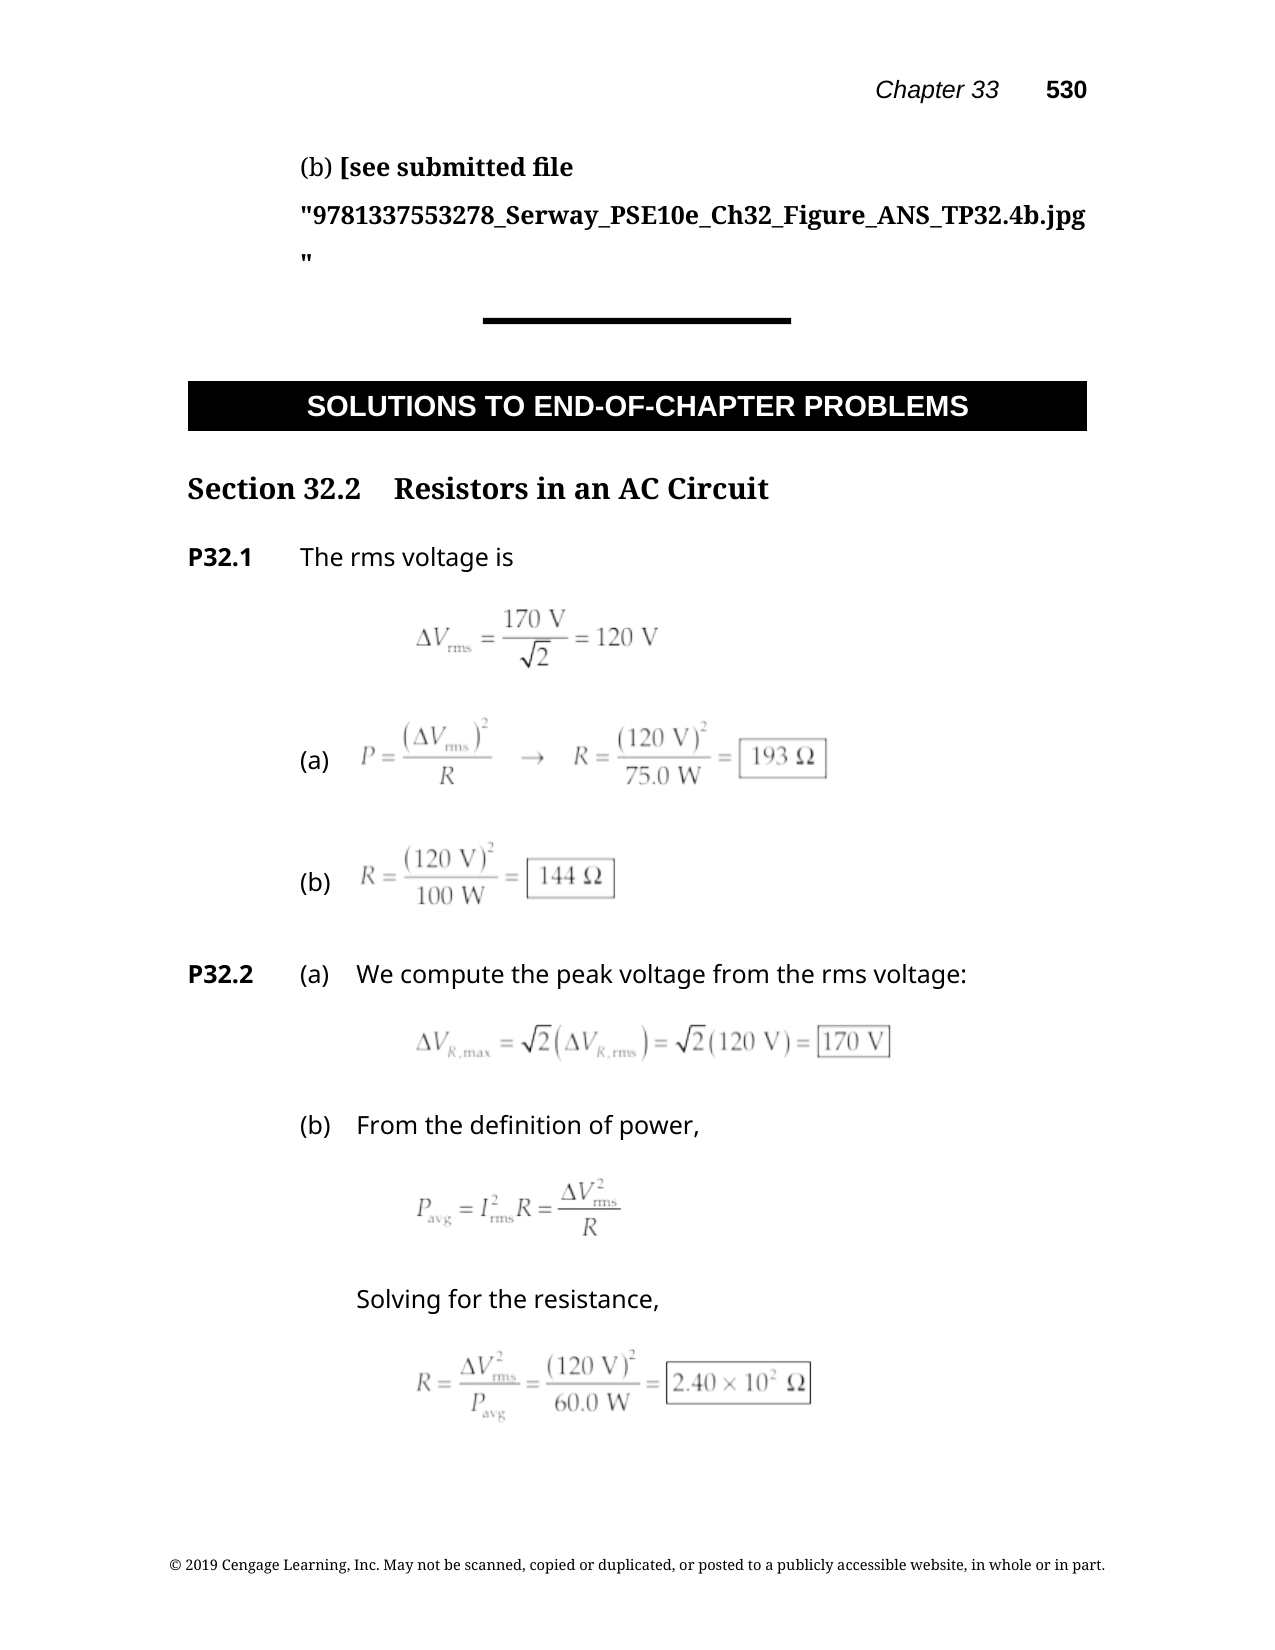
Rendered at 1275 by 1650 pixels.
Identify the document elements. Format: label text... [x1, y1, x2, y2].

text P32.1 The rms voltage is [187, 540, 1087, 574]
text (a) [187, 712, 1087, 807]
table_header SOLUTIONS TO END-OF-CHAPTER PROBLEMS [188, 381, 1087, 431]
text P32.2 (a) We compute the peak voltage from the rms voltage: [187, 957, 1087, 991]
text (b) [see submitted file "9781337553278_Serway_PSE10e_Ch32_Figure_ANS_TP32.4b.jpg" [300, 150, 1087, 279]
text Solving for the resistance, [187, 1282, 1087, 1316]
text (b) From the definition of power, [187, 1108, 1087, 1142]
text Section 32.2 Resistors in an AC Circuit [187, 468, 1087, 508]
text (b) [187, 836, 1087, 927]
